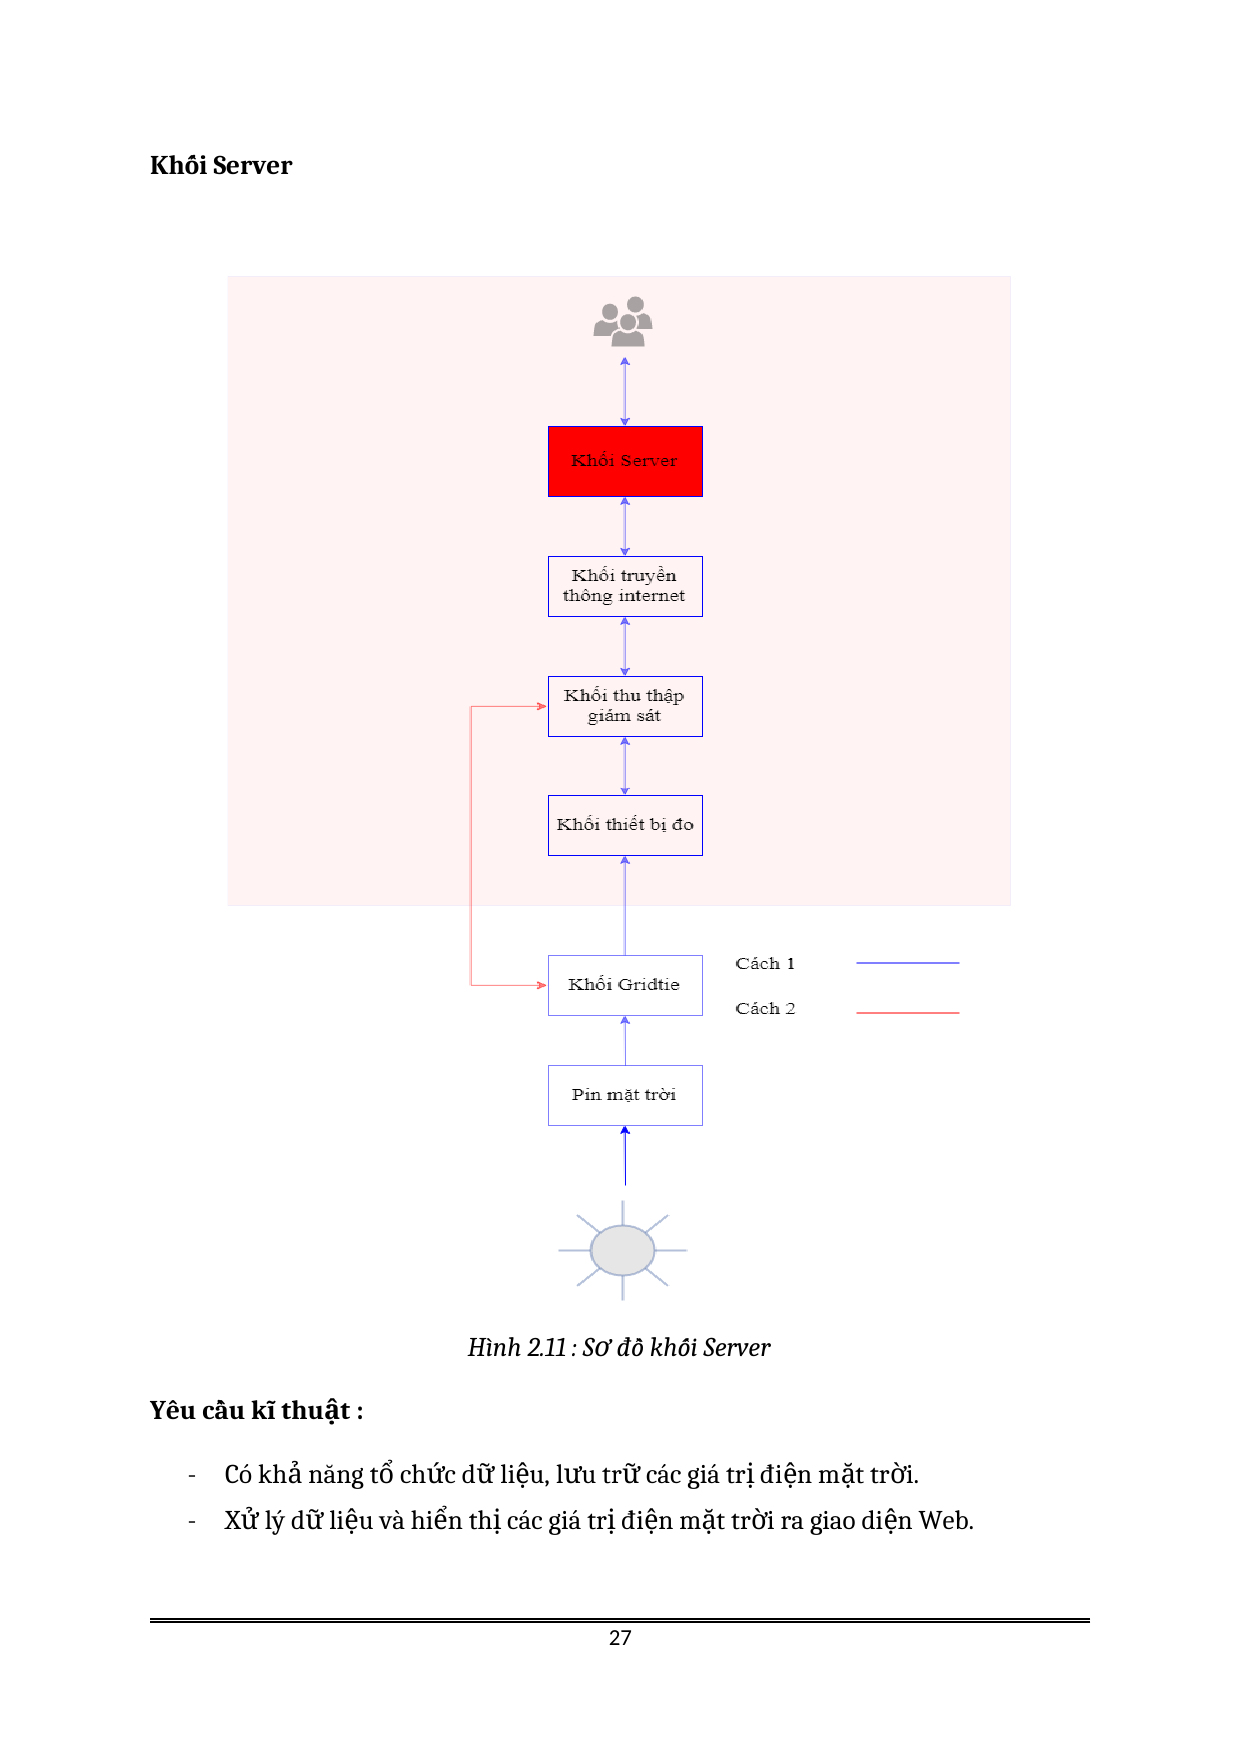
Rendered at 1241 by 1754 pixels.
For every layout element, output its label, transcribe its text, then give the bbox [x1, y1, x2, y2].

list Có khả năng tổ chức dữ liệu, lưu trữ các giá trị điện mặt trời. [187, 1459, 1090, 1490]
text Khối Server [150, 150, 1090, 181]
picture [227, 276, 1013, 1302]
list Xử lý dữ liệu và hiển thị các giá trị điện mặt trời ra giao diện Web. [187, 1505, 1090, 1536]
text Yêu cầu kĩ thuật : [150, 1395, 1090, 1426]
text Hình 2.11 : Sơ đồ khối Server [150, 1332, 1090, 1363]
